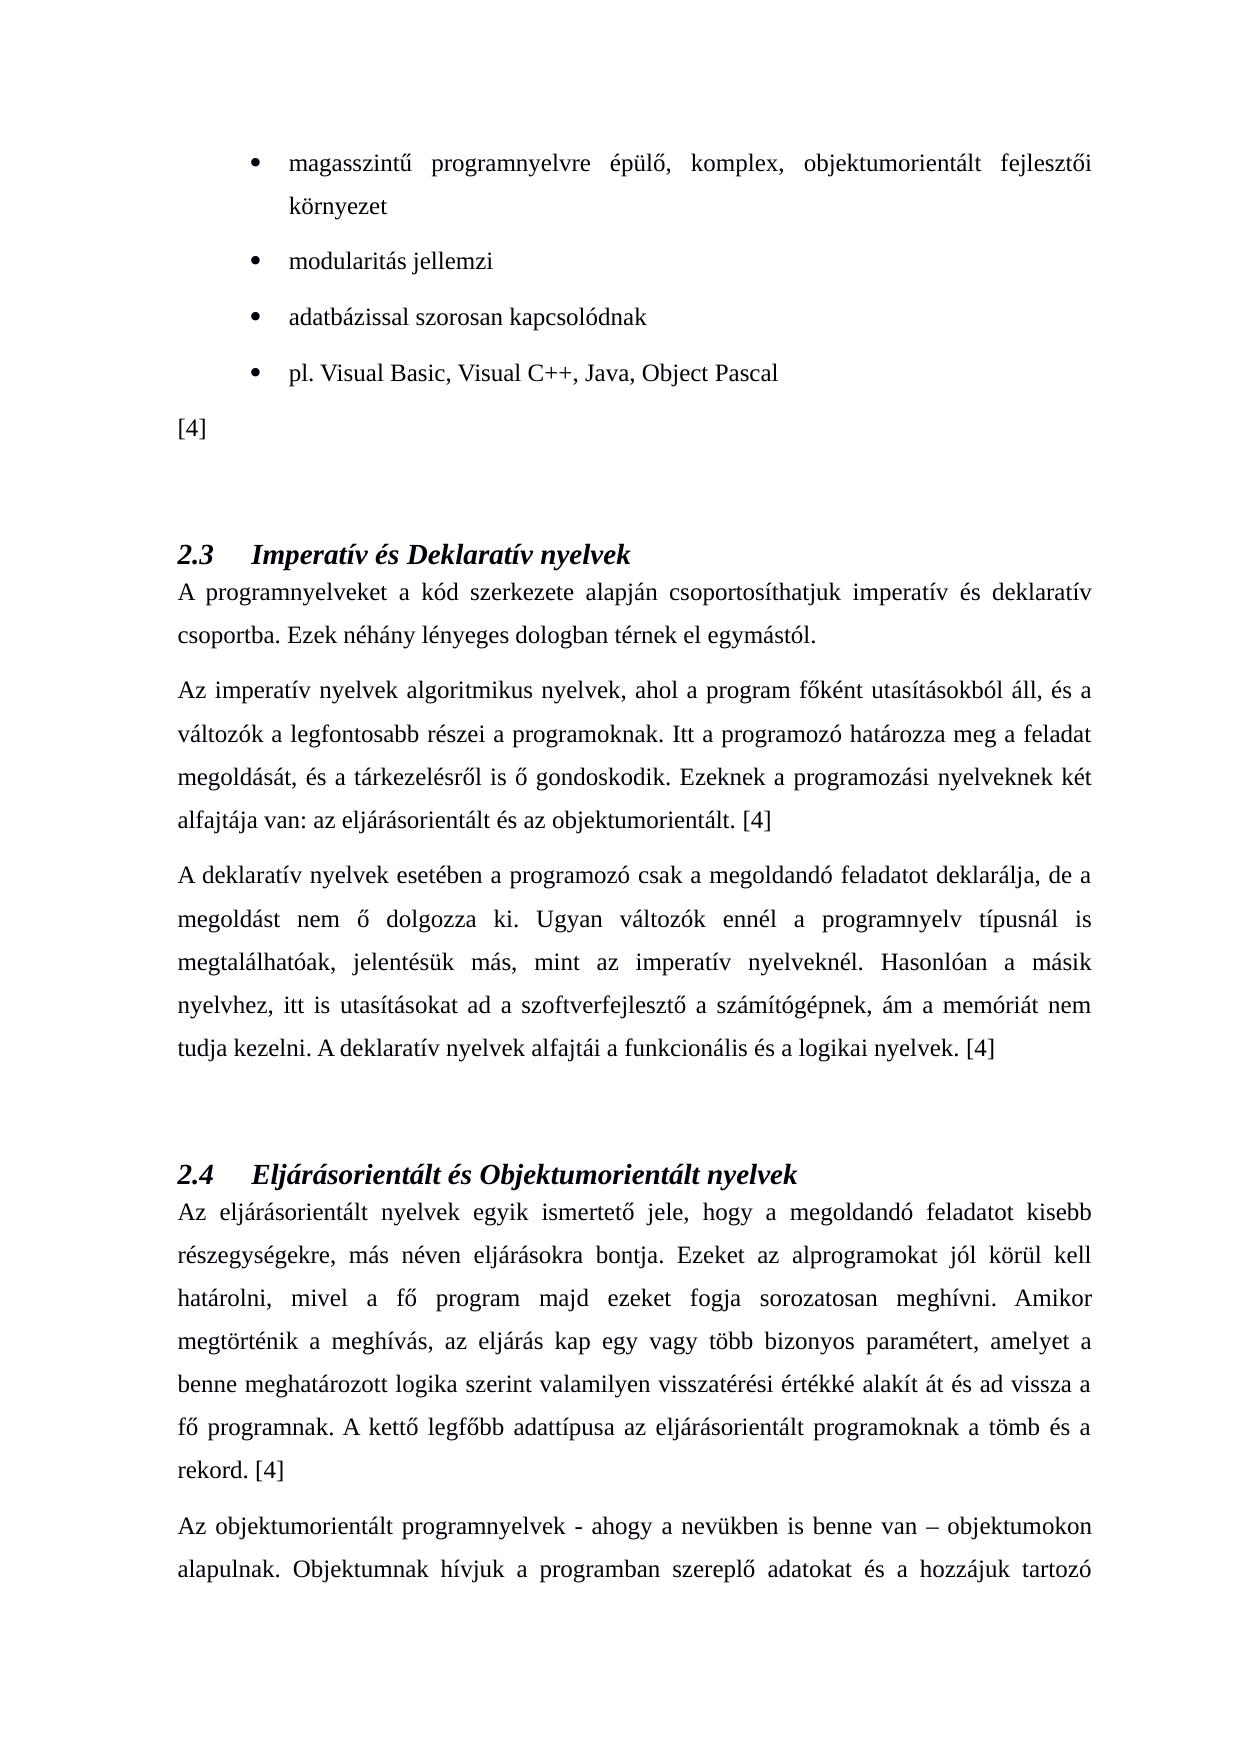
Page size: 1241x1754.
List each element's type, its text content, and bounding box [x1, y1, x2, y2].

list modularitás jellemzi [251, 246, 1092, 275]
text [4] [177, 413, 1092, 442]
subtitle Imperatív és Deklaratív nyelvek [177, 537, 1092, 571]
text Az eljárásorientált nyelvek egyik ismertető jele, hogy a megoldandó feladatot kisebb részegységekre, más néven eljárásokra bontja. Ezeket az alprogramokat jól körül kell határolni, mivel a fő program majd ezeket fogja sorozatosan meghívni. Amikor megtörténik a meghívás, az eljárás kap egy vagy több bizonyos paramétert, amelyet a benne meghatározott logika szerint valamilyen visszatérési értékké alakít át és ad vissza a fő programnak. A kettő legfőbb adattípusa az eljárásorientált programoknak a tömb és a rekord. [4] [177, 1197, 1092, 1484]
text A programnyelveket a kód szerkezete alapján csoportosíthatjuk imperatív és deklaratív csoportba. Ezek néhány lényeges dologban térnek el egymástól. [177, 577, 1092, 649]
text A deklaratív nyelvek esetében a programozó csak a megoldandó feladatot deklarálja, de a megoldást nem ő dolgozza ki. Ugyan változók ennél a programnyelv típusnál is megtalálhatóak, jelentésük más, mint az imperatív nyelveknél. Hasonlóan a másik nyelvhez, itt is utasításokat ad a szoftverfejlesztő a számítógépnek, ám a memóriát nem tudja kezelni. A deklaratív nyelvek alfajtái a funkcionális és a logikai nyelvek. [4] [177, 861, 1092, 1062]
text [177, 1511, 1092, 1583]
list adatbázissal szorosan kapcsolódnak [251, 302, 1092, 331]
text Az imperatív nyelvek algoritmikus nyelvek, ahol a program főként utasításokból áll, és a változók a legfontosabb részei a programoknak. Itt a programozó határozza meg a feladat megoldását, és a tárkezelésről is ő gondoskodik. Ezeknek a programozási nyelveknek két alfajtája van: az eljárásorientált és az objektumorientált. [4] [177, 676, 1092, 834]
list magasszintű programnyelvre épülő, komplex, objektumorientált fejlesztői környezet [251, 148, 1092, 219]
subtitle Eljárásorientált és Objektumorientált nyelvek [177, 1157, 1092, 1190]
list pl. Visual Basic, Visual C++, Java, Object Pascal [251, 358, 1092, 386]
